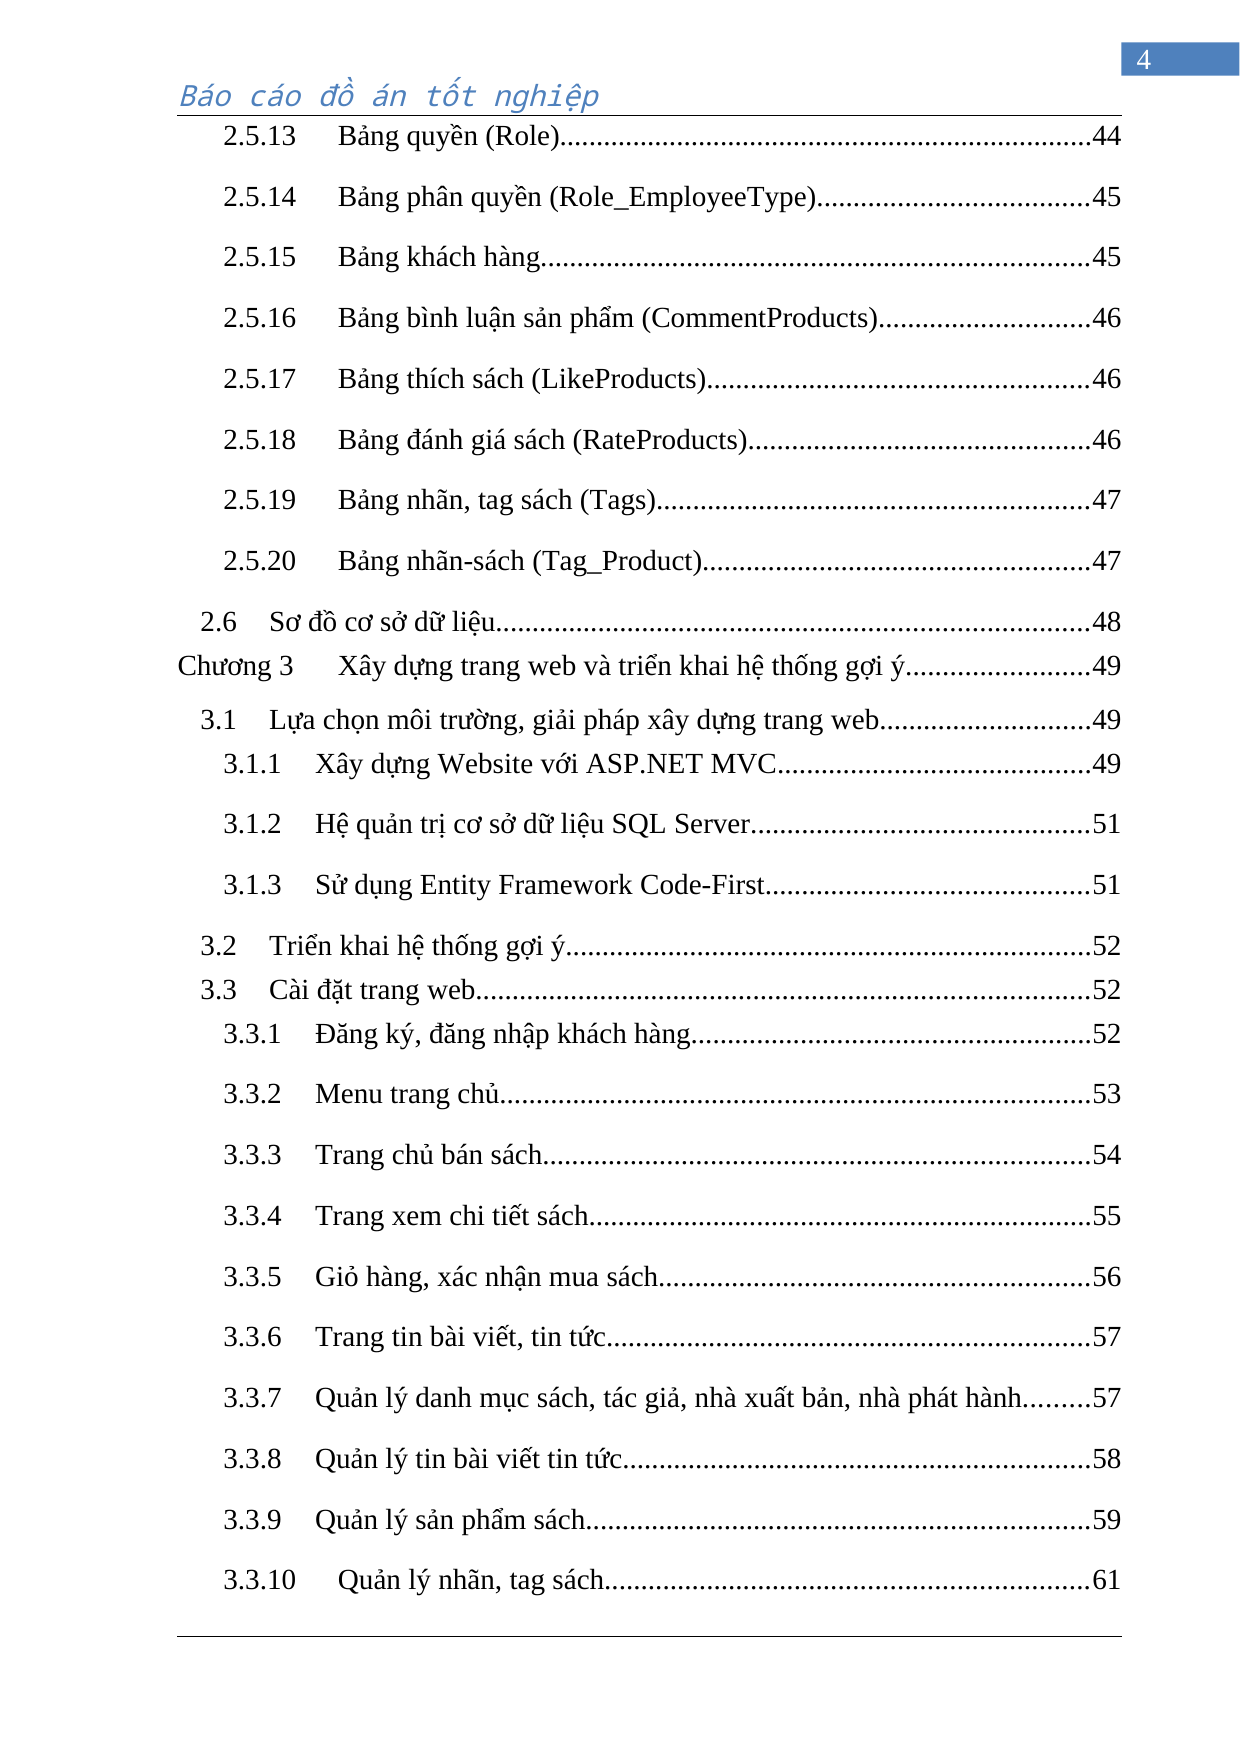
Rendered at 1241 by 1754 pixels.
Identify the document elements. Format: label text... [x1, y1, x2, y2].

text 2.5.15 Bảng khách hàng 45 [223, 239, 1122, 273]
text 2.6 Sơ đồ cơ sở dữ liệu 48 [200, 604, 1122, 637]
text 2.5.14 Bảng phân quyền (Role_EmployeeType) 45 [223, 179, 1122, 212]
text 3.3.8 Quản lý tin bài viết tin tức 58 [223, 1441, 1122, 1474]
text Chương 3 Xây dựng trang web và triển khai hệ thống gợi ý 49 [177, 648, 1122, 681]
text 3.3.7 Quản lý danh mục sách, tác giả, nhà xuất bản, nhà phát hành 57 [223, 1380, 1122, 1414]
text 3.3 Cài đặt trang web 52 [200, 972, 1122, 1006]
text 2.5.19 Bảng nhãn, tag sách (Tags) 47 [223, 482, 1122, 516]
text 3.3.4 Trang xem chi tiết sách 55 [223, 1198, 1122, 1232]
text 2.5.17 Bảng thích sách (LikeProducts) 46 [223, 361, 1122, 394]
text 3.3.3 Trang chủ bán sách 54 [223, 1137, 1122, 1171]
text 3.3.6 Trang tin bài viết, tin tức 57 [223, 1319, 1122, 1353]
text 3.1.3 Sử dụng Entity Framework Code-First 51 [223, 867, 1122, 901]
text 2.5.18 Bảng đánh giá sách (RateProducts) 46 [223, 422, 1122, 455]
text 3.1.1 Xây dựng Website với ASP.NET MVC 49 [223, 746, 1122, 779]
text 3.3.10 Quản lý nhãn, tag sách 61 [223, 1562, 1122, 1596]
text 2.5.20 Bảng nhãn-sách (Tag_Product) 47 [223, 543, 1122, 577]
text 3.2 Triển khai hệ thống gợi ý 52 [200, 928, 1122, 962]
text 3.3.9 Quản lý sản phẩm sách 59 [223, 1502, 1122, 1535]
text 3.1 Lựa chọn môi trường, giải pháp xây dựng trang web 49 [200, 702, 1122, 735]
text 3.1.2 Hệ quản trị cơ sở dữ liệu SQL Server 51 [223, 807, 1122, 840]
text 2.5.13 Bảng quyền (Role) 44 [223, 118, 1122, 152]
text 3.3.1 Đăng ký, đăng nhập khách hàng 52 [223, 1016, 1122, 1049]
text 3.3.2 Menu trang chủ 53 [223, 1077, 1122, 1110]
text 2.5.16 Bảng bình luận sản phẩm (CommentProducts) 46 [223, 300, 1122, 334]
text 3.3.5 Giỏ hàng, xác nhận mua sách 56 [223, 1259, 1122, 1292]
